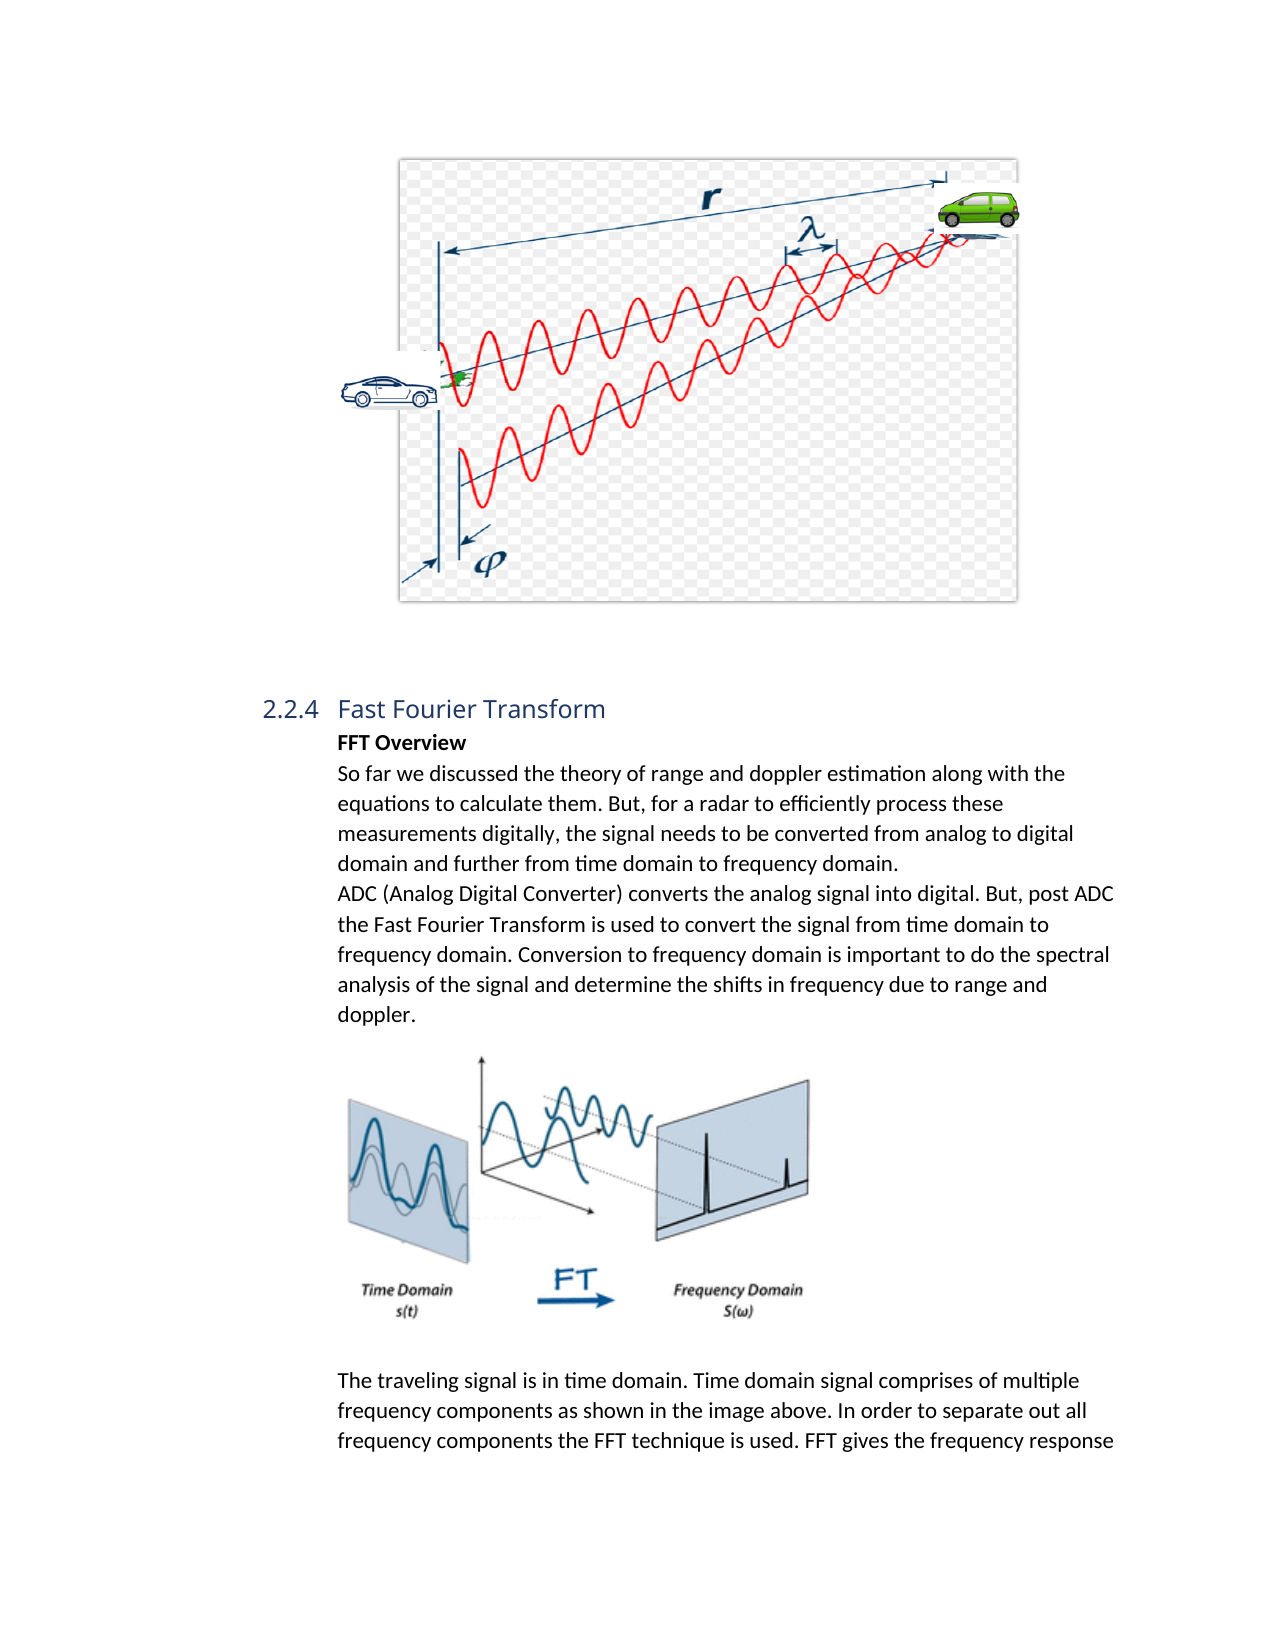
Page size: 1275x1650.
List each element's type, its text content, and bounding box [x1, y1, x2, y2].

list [337, 1366, 1125, 1454]
list So far we discussed the theory of range and doppler estimation along with the equations to calculate them. But, for a radar to efficiently process these measurements digitally, the signal needs to be converted from analog to digital domain and further from time domain to frequency domain. [337, 759, 1125, 877]
picture [337, 150, 1029, 613]
list ADC (Analog Digital Converter) converts the analog signal into digital. But, post ADC the Fast Fourier Transform is used to convert the signal from time domain to frequency domain. Conversion to frequency domain is important to do the spectral analysis of the signal and determine the shifts in frequency due to range and doppler. [337, 879, 1125, 1028]
subtitle Fast Fourier Transform [262, 692, 1125, 726]
list FFT Overview [337, 728, 1125, 757]
picture [337, 1030, 829, 1364]
